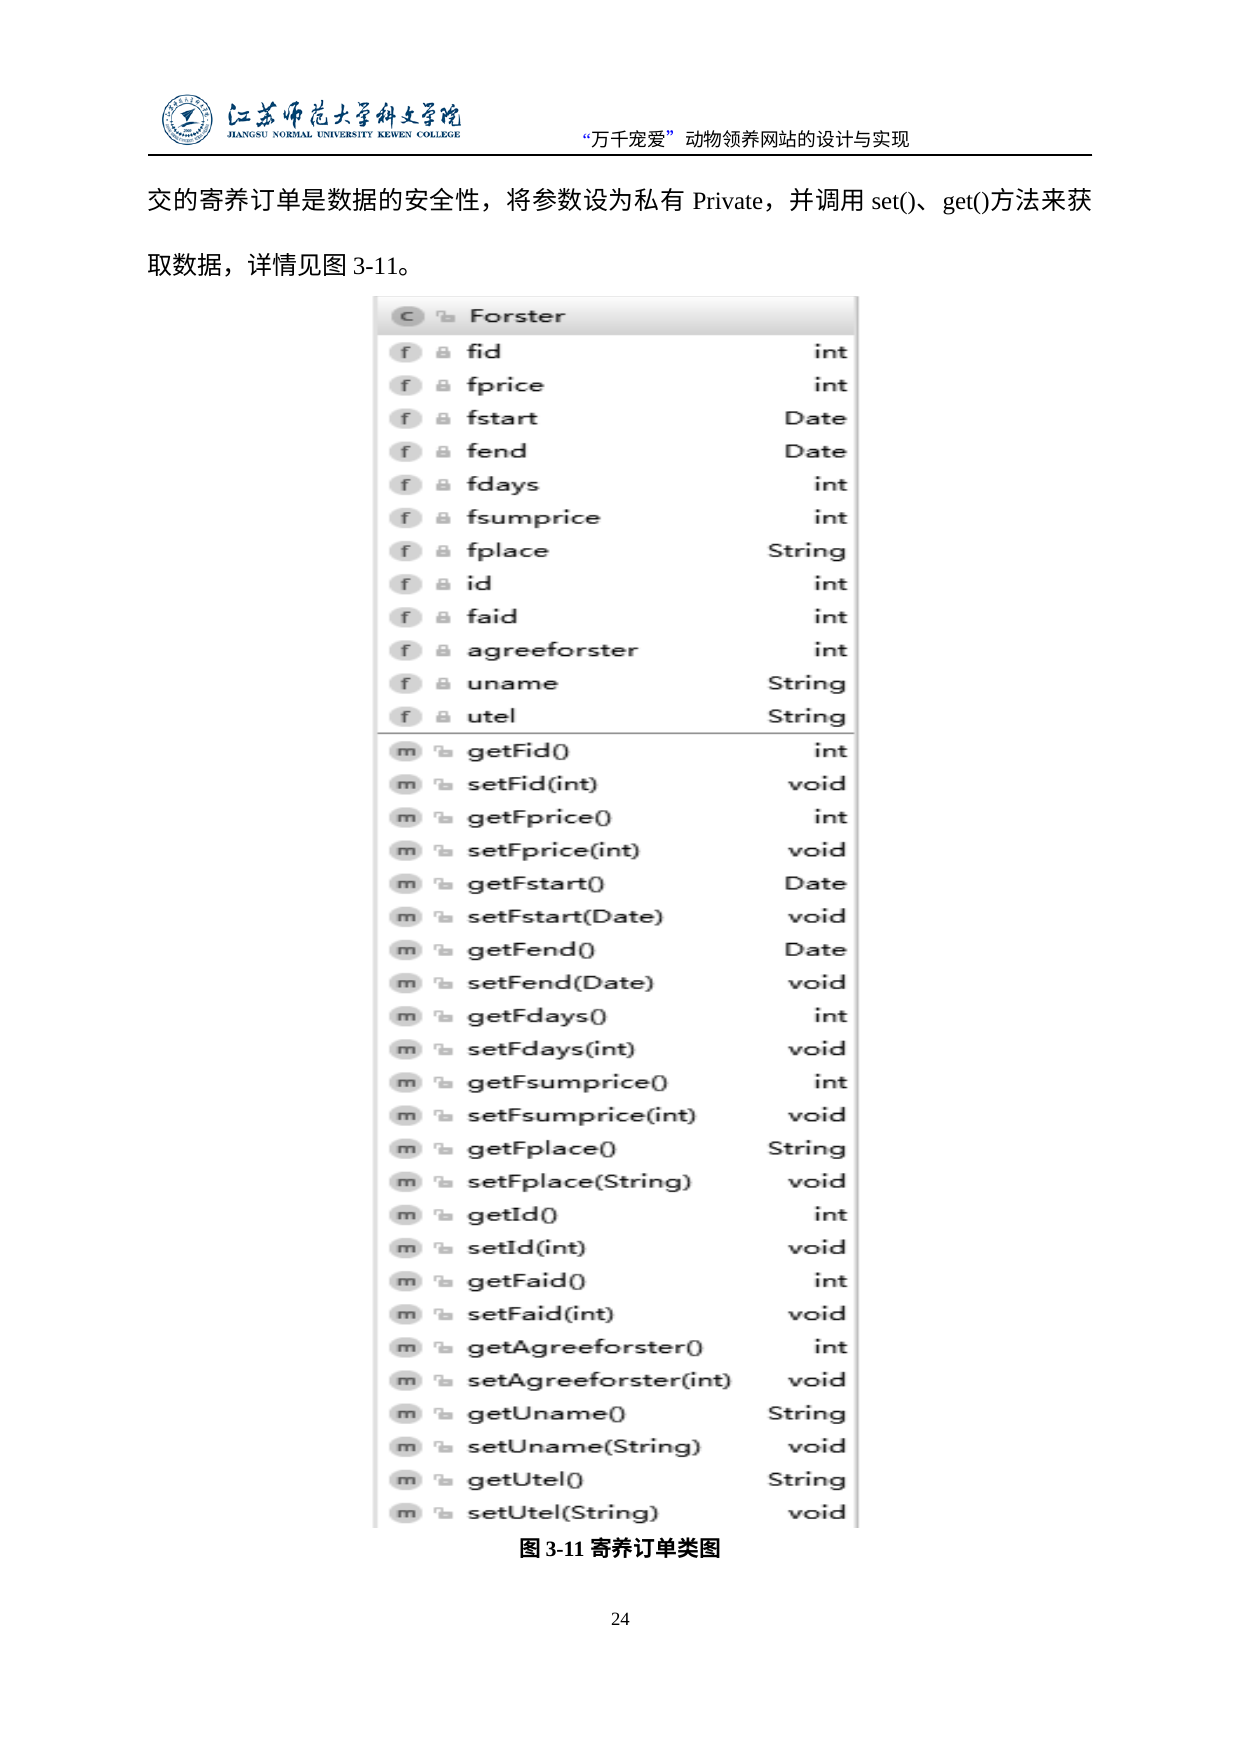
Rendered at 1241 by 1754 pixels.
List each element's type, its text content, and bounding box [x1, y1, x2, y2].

text (7)寄养订单类图展示了寄养订单实体及其内部结构的12个参数。为了保证用户提交的寄养订单是数据的安全性，将参数设为私有Private，并调用set()、get()方法来获取数据，详情见图3-11。 [148, 166, 1092, 296]
text 图3-11 寄养订单类图 [148, 1531, 1092, 1563]
picture [147, 88, 475, 147]
